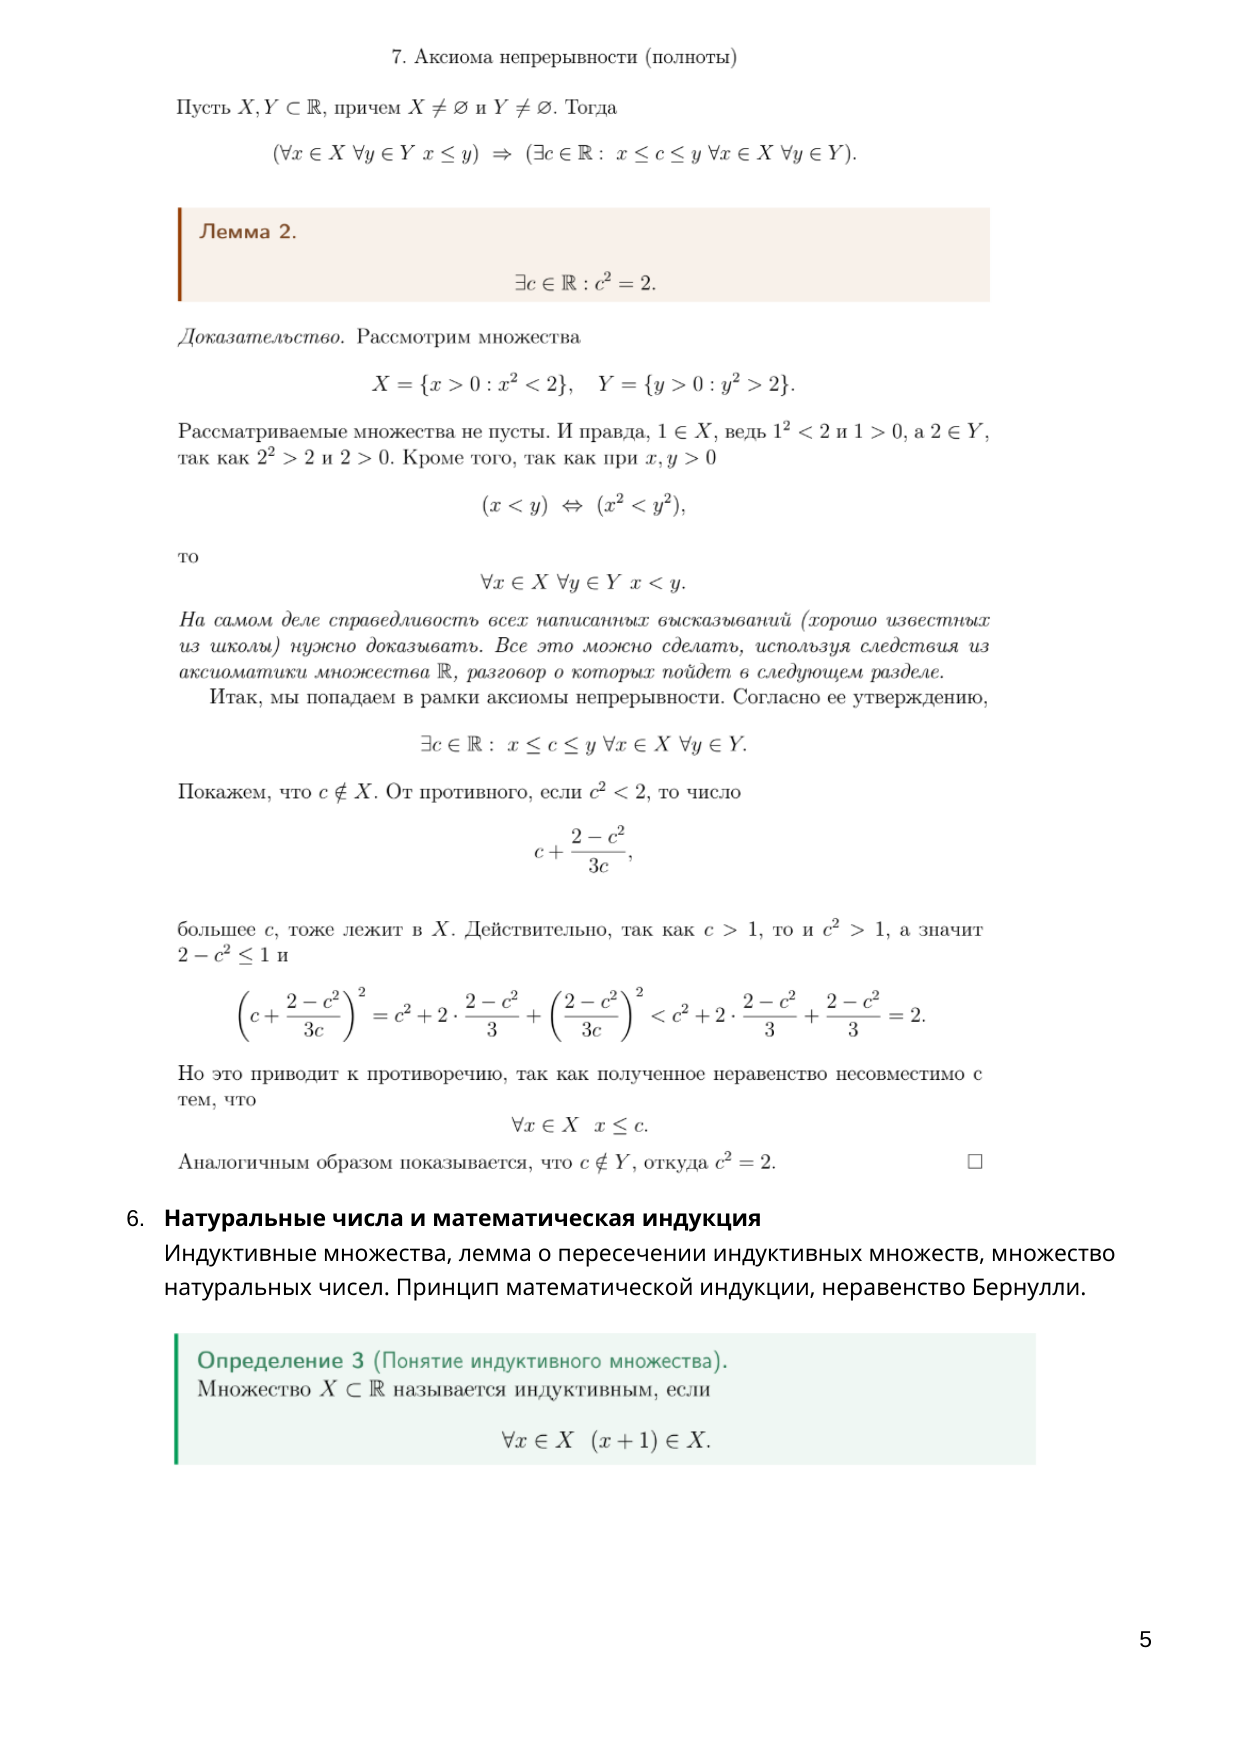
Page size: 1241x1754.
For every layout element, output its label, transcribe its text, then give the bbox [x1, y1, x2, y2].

picture [163, 540, 1055, 886]
list Натуральные числа и математическая индукция Индуктивные множества, лемма о пересечении индуктивных множеств, множество натуральных чисел. Принцип математической индукции, неравенство Бернулли. [126, 1202, 1152, 1302]
picture [163, 189, 1055, 526]
picture [163, 29, 1011, 175]
picture [163, 901, 1052, 1187]
picture [163, 1317, 1063, 1472]
